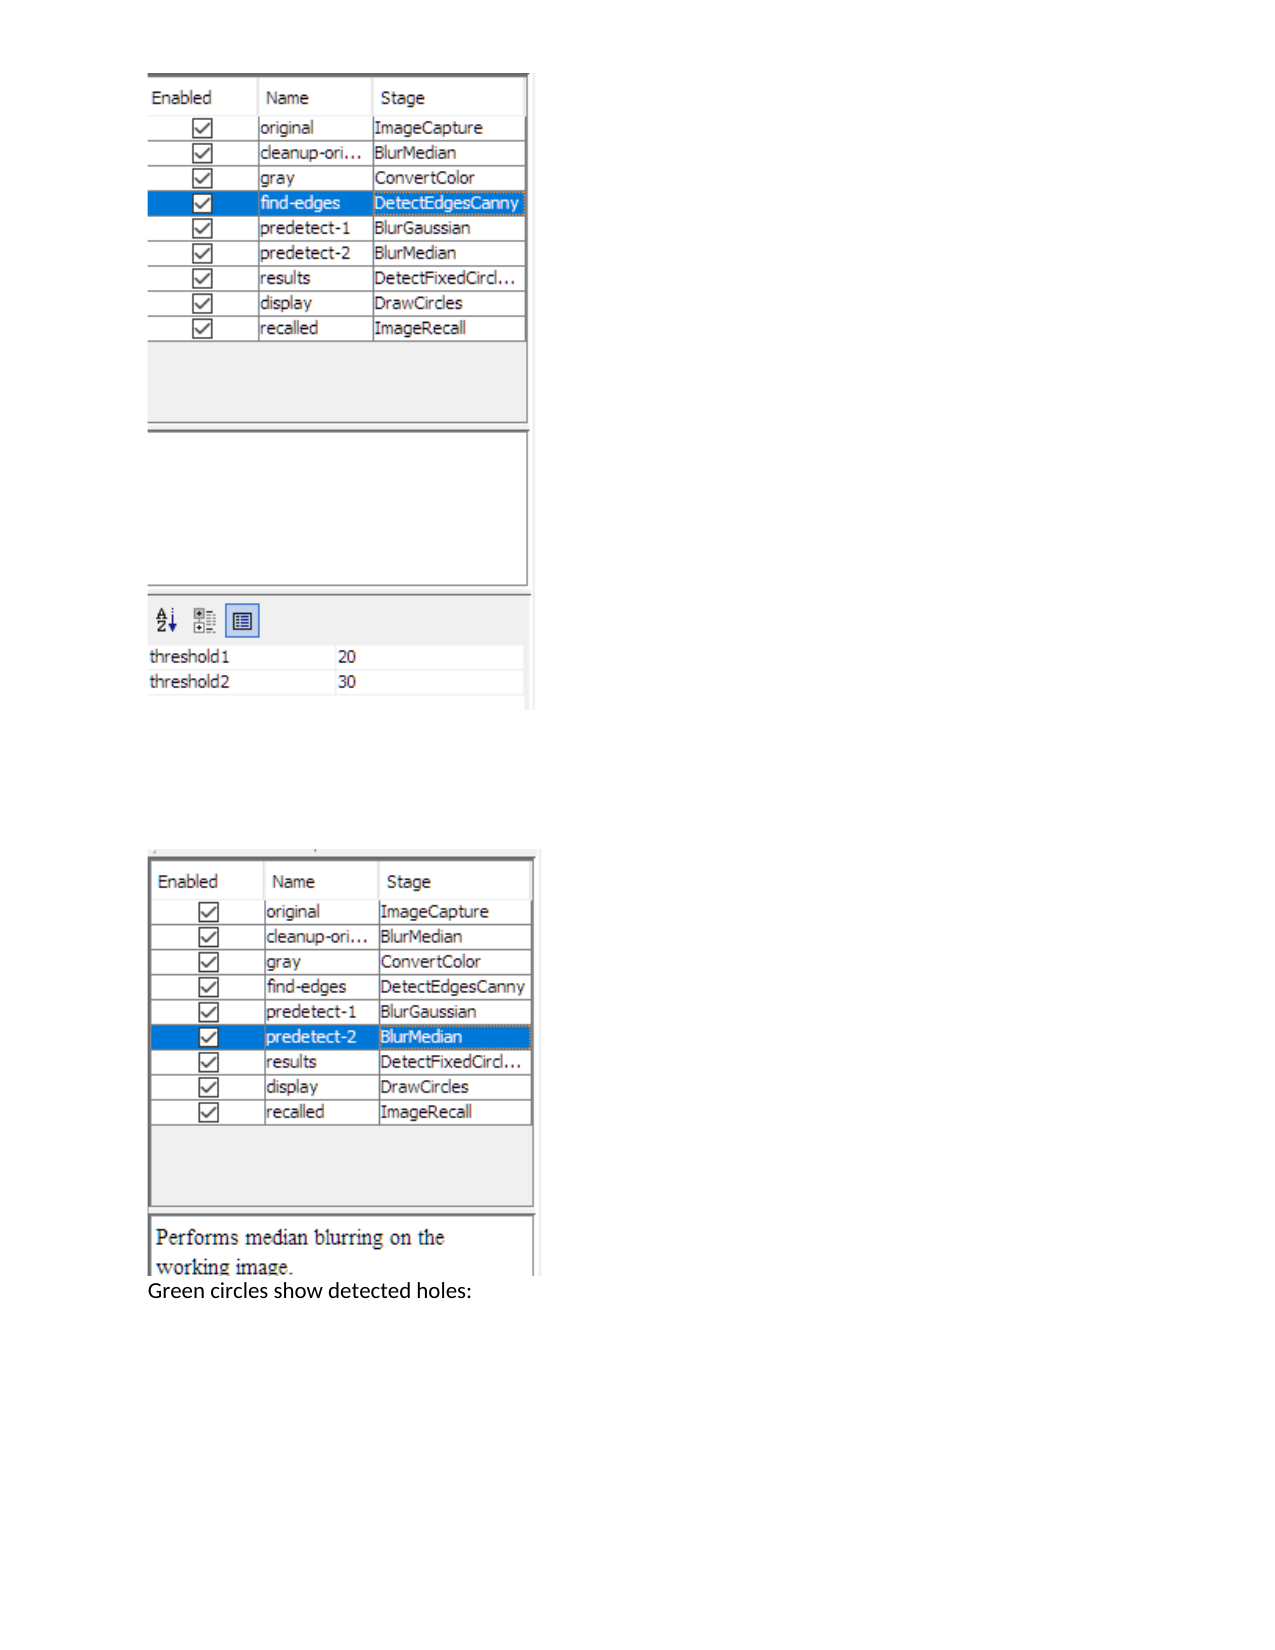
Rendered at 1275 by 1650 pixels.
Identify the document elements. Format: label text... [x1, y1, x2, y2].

picture [147, 73, 536, 710]
text Green circles show detected holes: [148, 1276, 1127, 1304]
picture [147, 849, 542, 1276]
